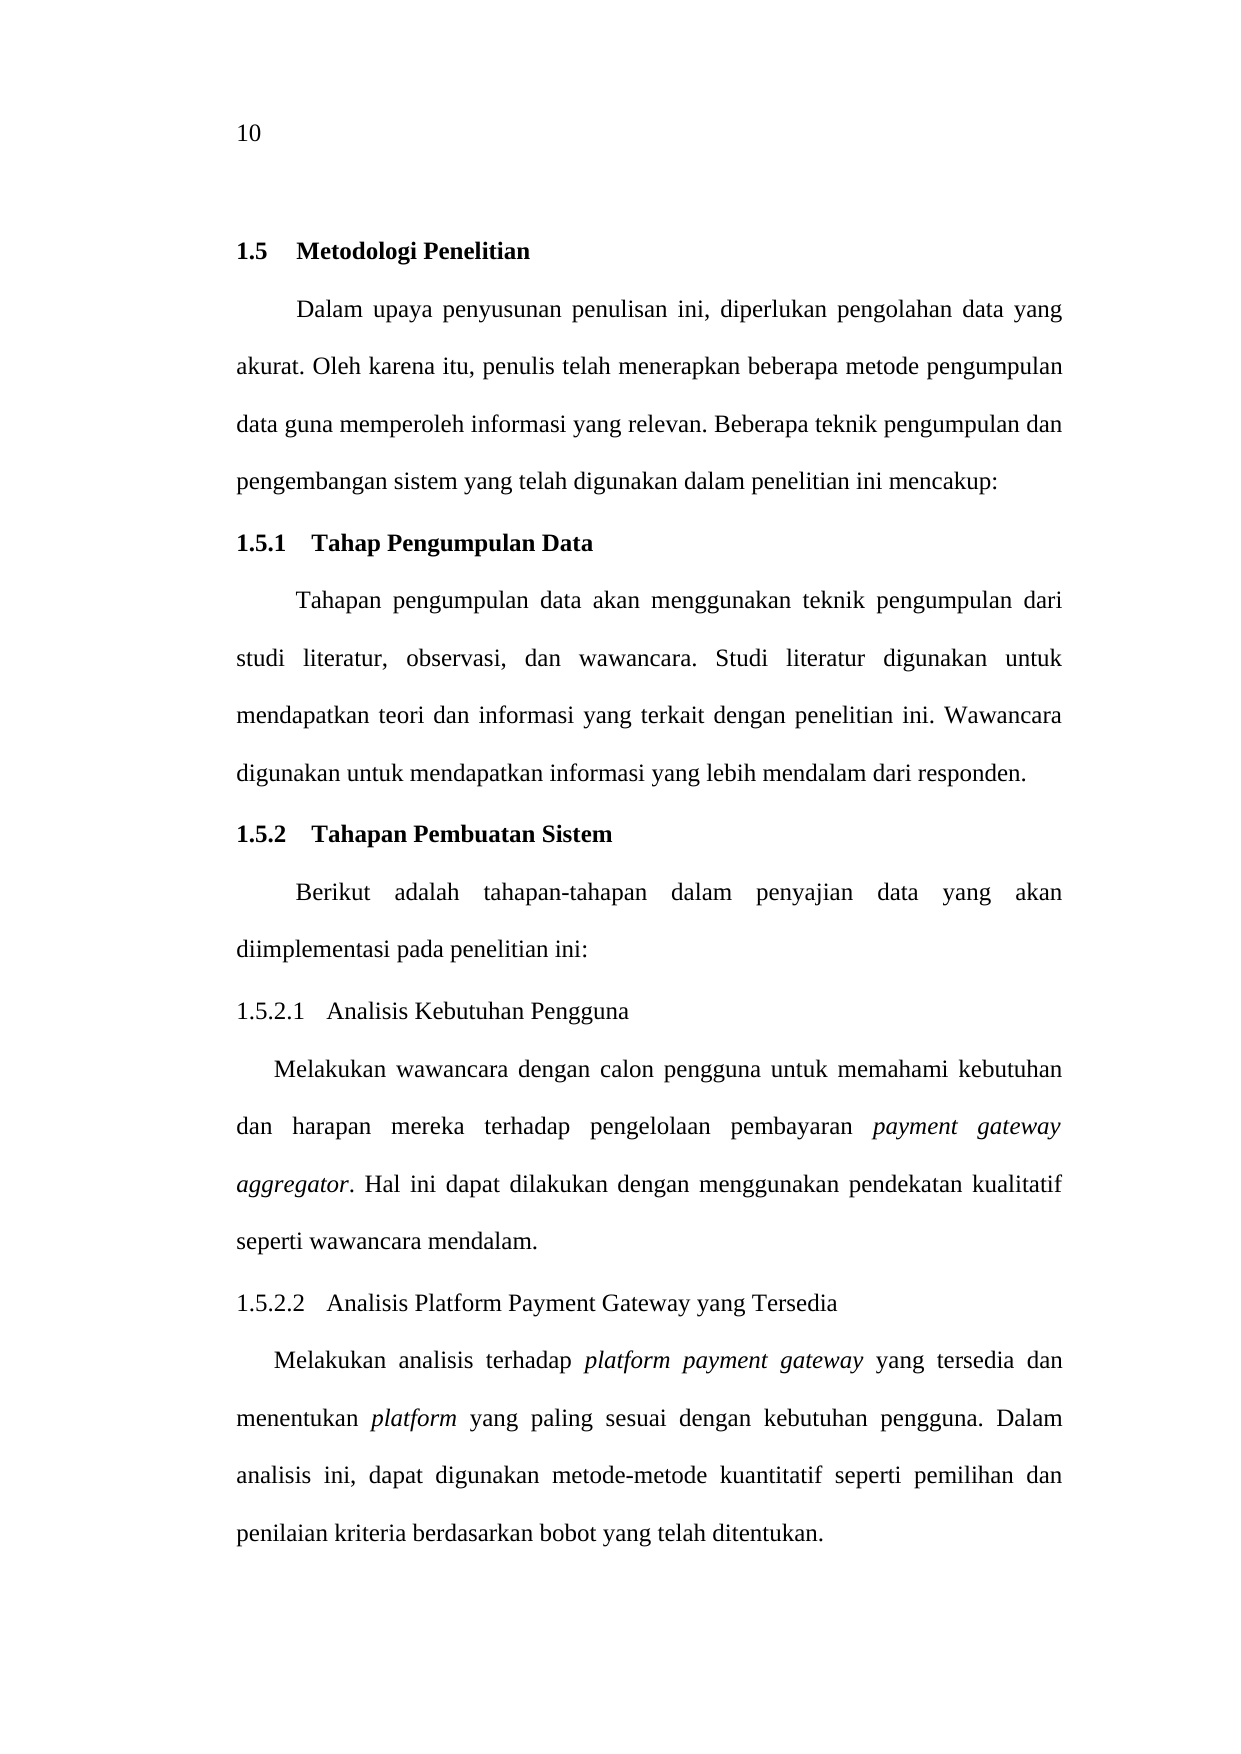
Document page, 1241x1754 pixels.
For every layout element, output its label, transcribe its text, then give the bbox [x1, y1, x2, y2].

list Melakukan wawancara dengan calon pengguna untuk memahami kebutuhan dan harapan mereka terhadap pengelolaan pembayaran payment gateway aggregator. Hal ini dapat dilakukan dengan menggunakan pendekatan kualitatif seperti wawancara mendalam. [236, 1054, 1063, 1255]
subtitle Analisis Platform Payment Gateway yang Tersedia [236, 1288, 1063, 1317]
subtitle Metodologi Penelitian [236, 236, 1063, 265]
subtitle Tahapan Pembuatan Sistem [236, 819, 1063, 848]
text Dalam upaya penyusunan penulisan ini, diperlukan pengolahan data yang akurat. Oleh karena itu, penulis telah menerapkan beberapa metode pengumpulan data guna memperoleh informasi yang relevan. Beberapa teknik pengumpulan dan pengembangan sistem yang telah digunakan dalam penelitian ini mencakup: [236, 294, 1063, 495]
text Melakukan analisis terhadap platform payment gateway yang tersedia dan menentukan platform yang paling sesuai dengan kebutuhan pengguna. Dalam analisis ini, dapat digunakan metode-metode kuantitatif seperti pemilihan dan penilaian kriteria berdasarkan bobot yang telah ditentukan. [236, 1345, 1063, 1547]
text Tahapan pengumpulan data akan menggunakan teknik pengumpulan dari studi literatur, observasi, dan wawancara. Studi literatur digunakan untuk mendapatkan teori dan informasi yang terkait dengan penelitian ini. Wawancara digunakan untuk mendapatkan informasi yang lebih mendalam dari responden. [236, 585, 1063, 787]
text Berikut adalah tahapan-tahapan dalam penyajian data yang akan diimplementasi pada penelitian ini: [236, 877, 1063, 963]
subtitle Tahap Pengumpulan Data [236, 528, 1063, 557]
subtitle Analisis Kebutuhan Pengguna [236, 996, 1063, 1025]
